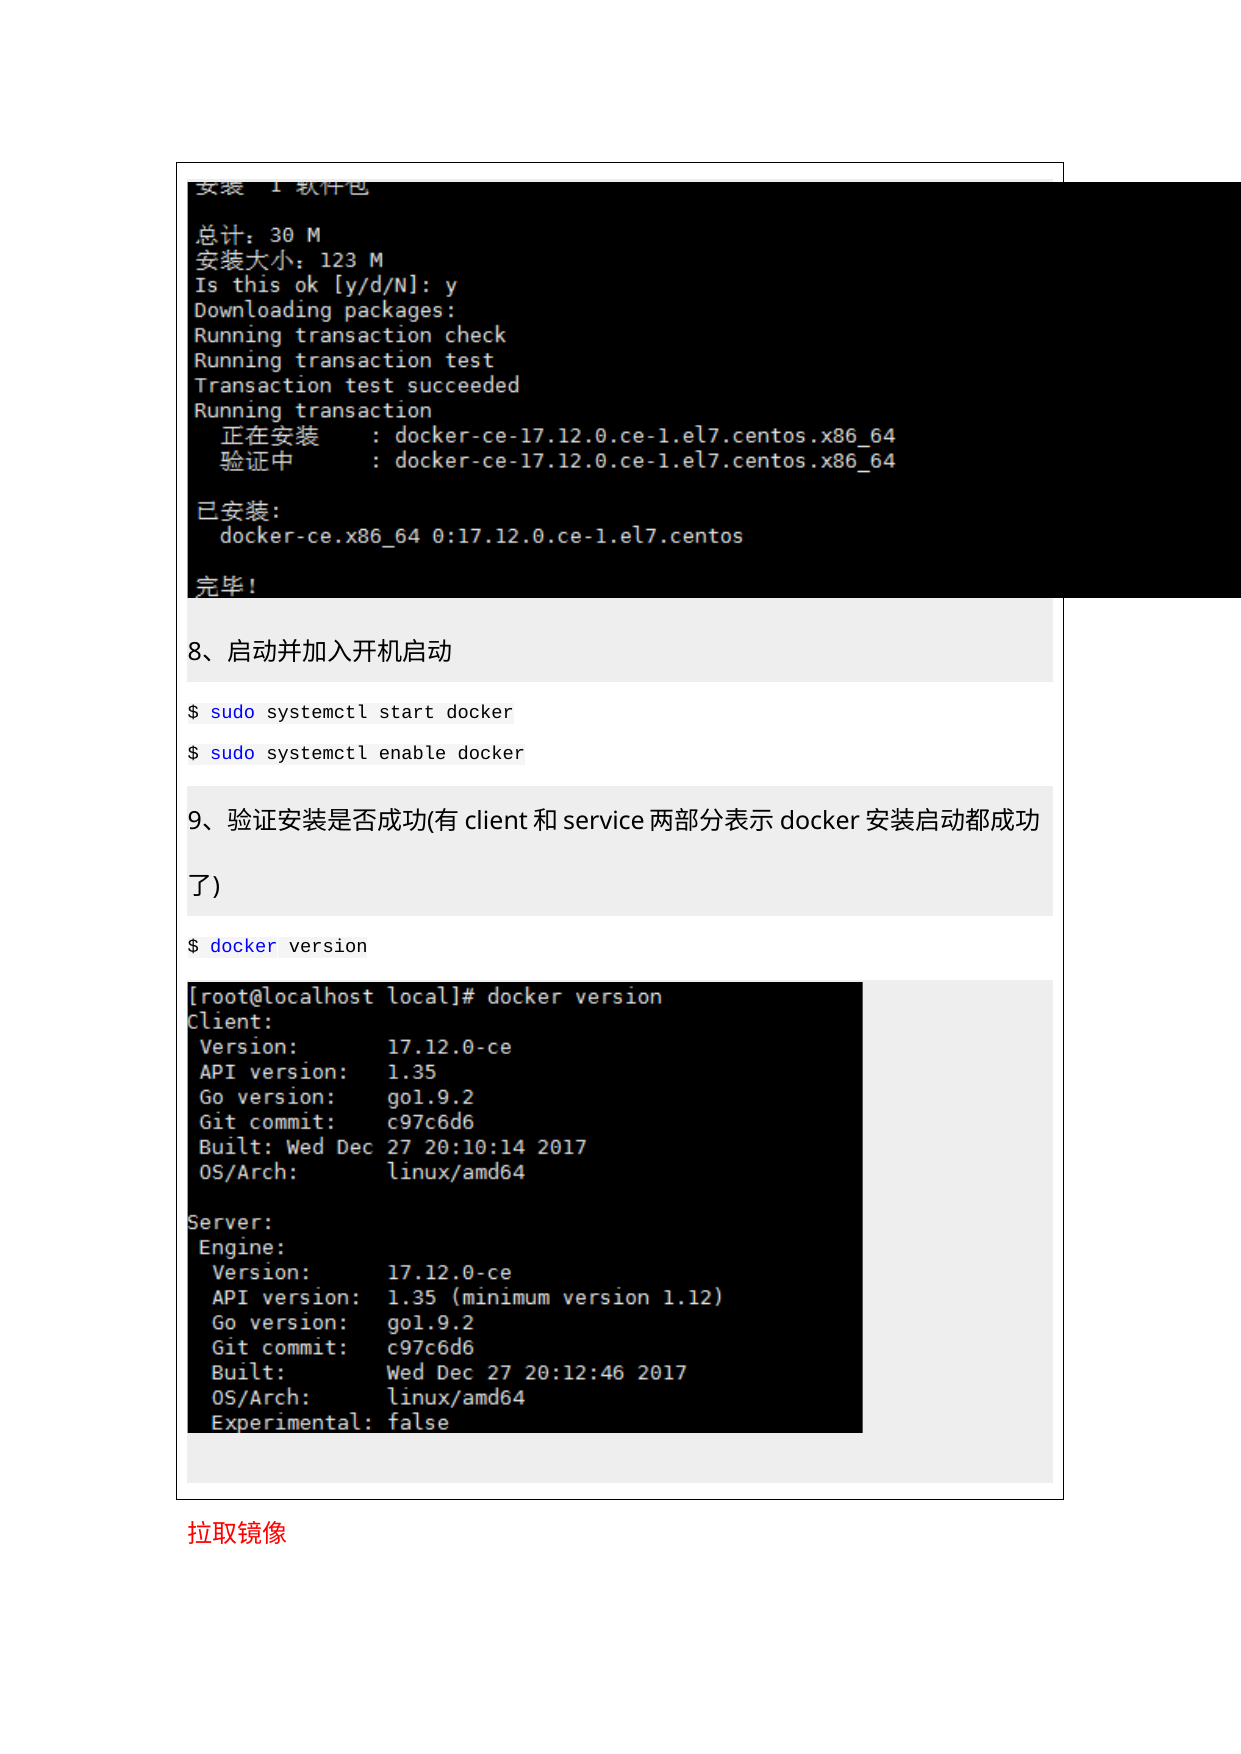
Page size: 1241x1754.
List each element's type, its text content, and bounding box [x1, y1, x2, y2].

text 拉取镜像 [187, 1500, 1053, 1564]
picture [187, 182, 1241, 598]
picture [187, 982, 863, 1433]
table_header 一、安装docker 1、Docker 要求 CentOS 系统的内核版本高于 3.10 ，查看本页面的前提条件来验证你的CentOS 版本是否支持 Docker 。 通过 uname -r 命令查看你当前的内核版本 $ uname -r 2、使用 root 权限登录 Centos。确保 yum 包更新到最新。 $ sudo yum update 3、卸载旧版本(如果安装过旧版本的话) $ sudo yum remove docker docker-common docker-selinux docker-engine 4、安装需要的软件包， yum-util 提供yum-config-manager功能，另外两个是devicemapper驱动依赖的 $ sudo yum install -y yum-utils device-mapper-persistent-data lvm2 5、设置yum源 $ sudo yum-config-manager --add-repo https://download.docker.com/linux/centos/docker-ce.repo 6、可以查看所有仓库中所有docker版本，并选择特定版本安装 $ yum list docker-ce --showduplicates | sort -r 7、安装docker $ sudo yum install docker-ce #由于repo中默认只开启stable仓库，故这里安装的是最新稳定版17.12.0 $ sudo yum install <FQPN> # 例如：sudo yum install docker-ce-17.12.0.ce 8、启动并加入开机启动 $ sudo systemctl start docker $ sudo systemctl enable docker 9、验证安装是否成功(有client和service两部分表示docker安装启动都成功了) $ docker version [177, 163, 1063, 1498]
